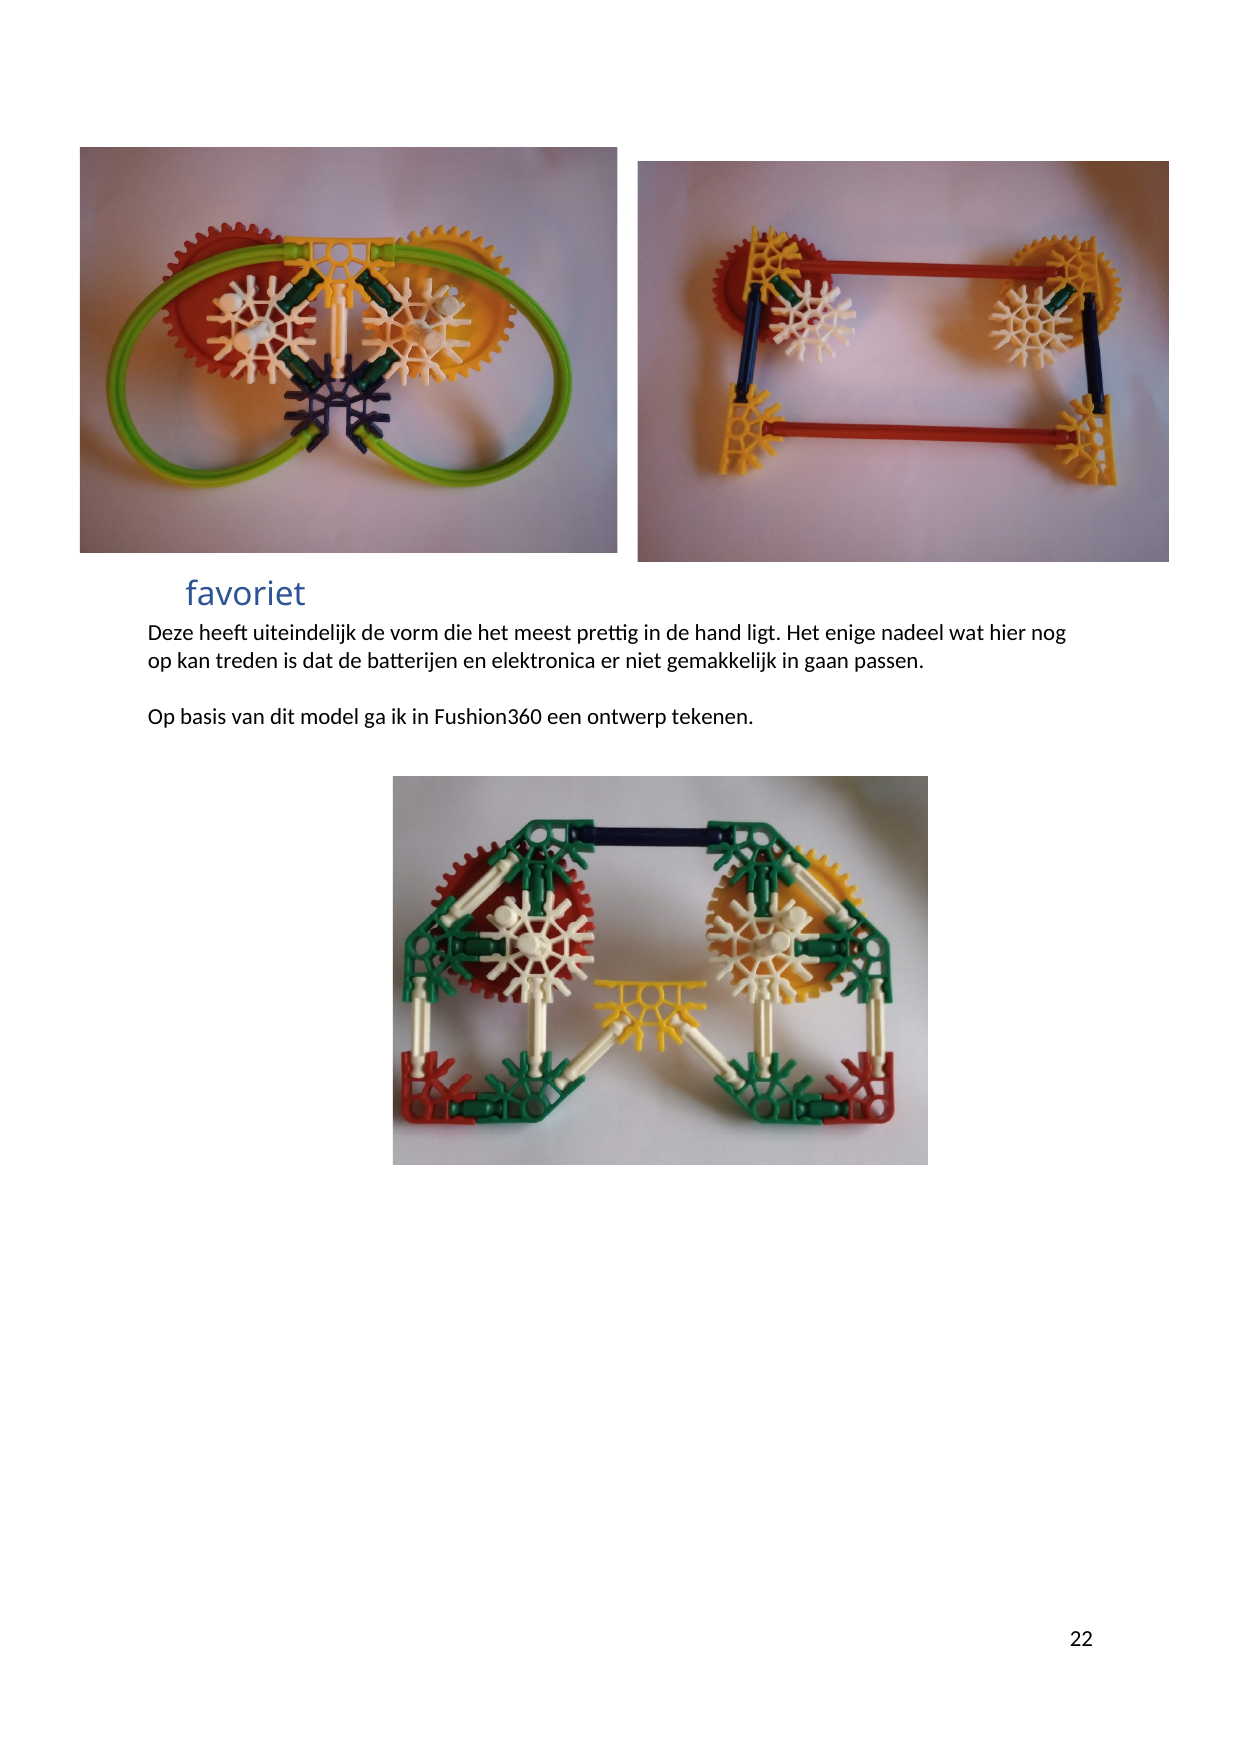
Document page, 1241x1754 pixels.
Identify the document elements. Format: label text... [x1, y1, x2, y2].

picture [393, 776, 928, 1165]
text Op basis van dit model ga ik in Fushion360 een ontwerp tekenen. [148, 702, 1093, 730]
picture [79, 147, 618, 553]
text Deze heeft uiteindelijk de vorm die het meest prettig in de hand ligt. Het enige nadeel wat hier nog op kan treden is dat de batterijen en elektronica er niet gemakkelijk in gaan passen. [148, 618, 1093, 674]
picture [637, 161, 1169, 562]
